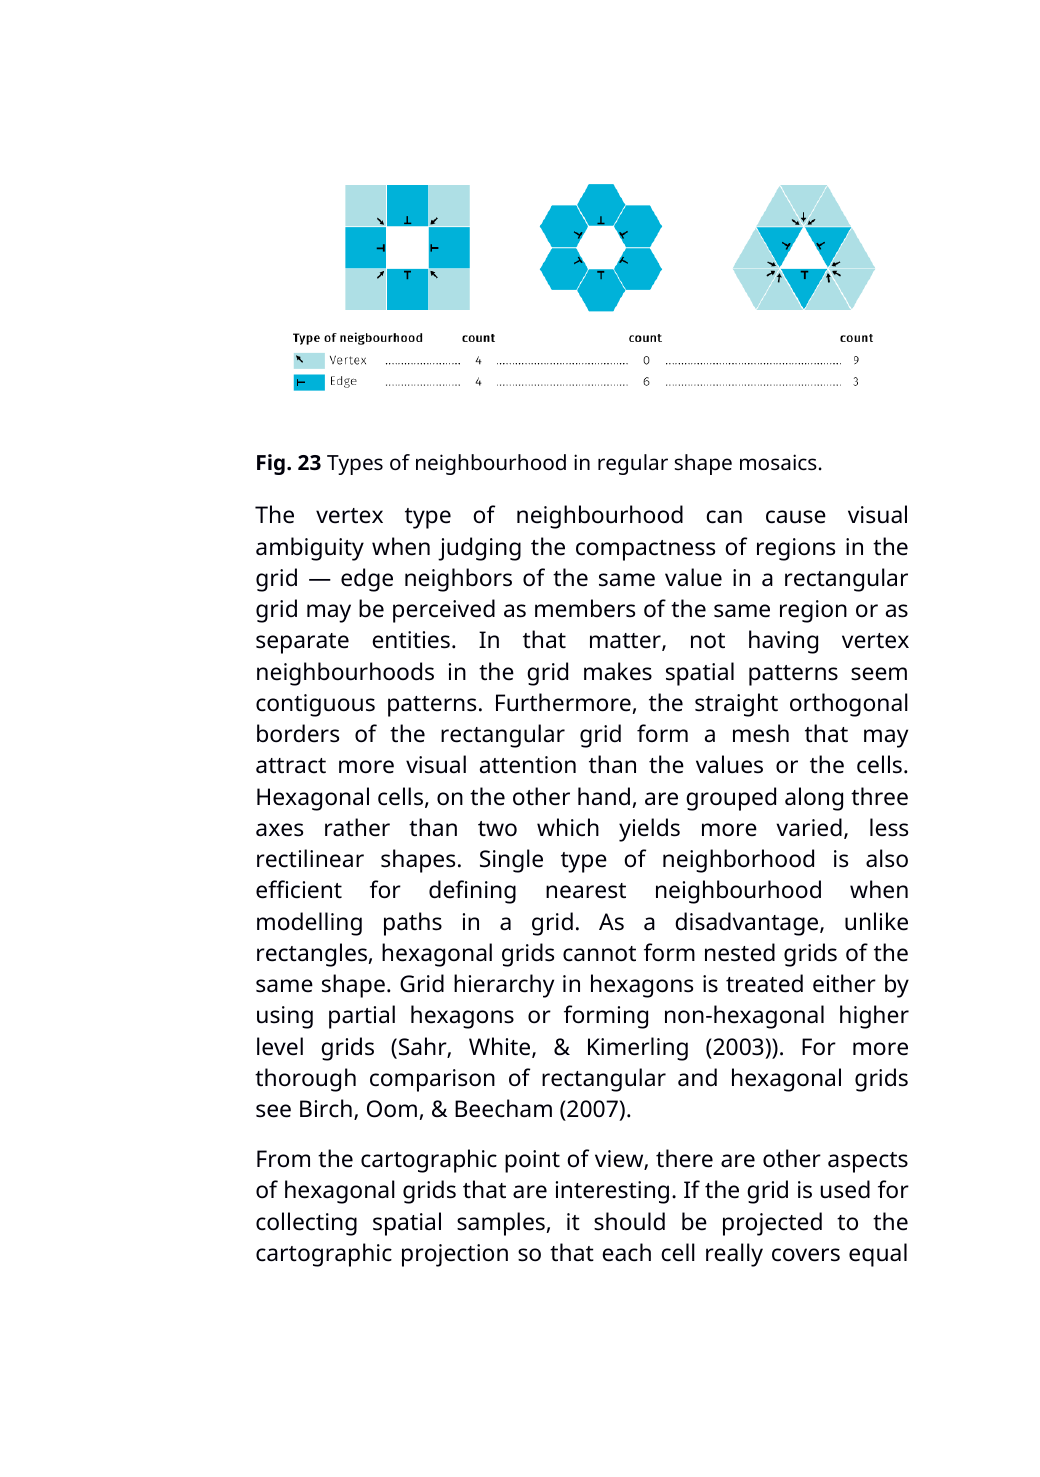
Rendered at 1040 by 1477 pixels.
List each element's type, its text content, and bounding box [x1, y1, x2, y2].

text The vertex type of neighbourhood can cause visual ambiguity when judging the compactness of regions in the grid — edge neighbors of the same value in a rectangular grid may be perceived as members of the same region or as separate entities. In that matter, not having vertex neighbourhoods in the grid makes spatial patterns seem contiguous patterns. Furthermore, the straight orthogonal borders of the rectangular grid form a mesh that may attract more visual attention than the values or the cells. Hexagonal cells, on the other hand, are grouped along three axes rather than two which yields more varied, less rectilinear shapes. Single type of neighborhood is also efficient for defining nearest neighbourhood when modelling paths in a grid. As a disadvantage, unlike rectangles, hexagonal grids cannot form nested grids of the same shape. Grid hierarchy in hexagons is treated either by using partial hexagons or forming non-hexagonal higher level grids (Sahr, White, & Kimerling (2003)). For more thorough comparison of rectangular and hexagonal grids see Birch, Oom, & Beecham (2007). [255, 499, 910, 1124]
picture [255, 150, 910, 428]
text Fig. 23 Types of neighbourhood in regular shape mosaics. [255, 448, 910, 477]
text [255, 1143, 910, 1268]
